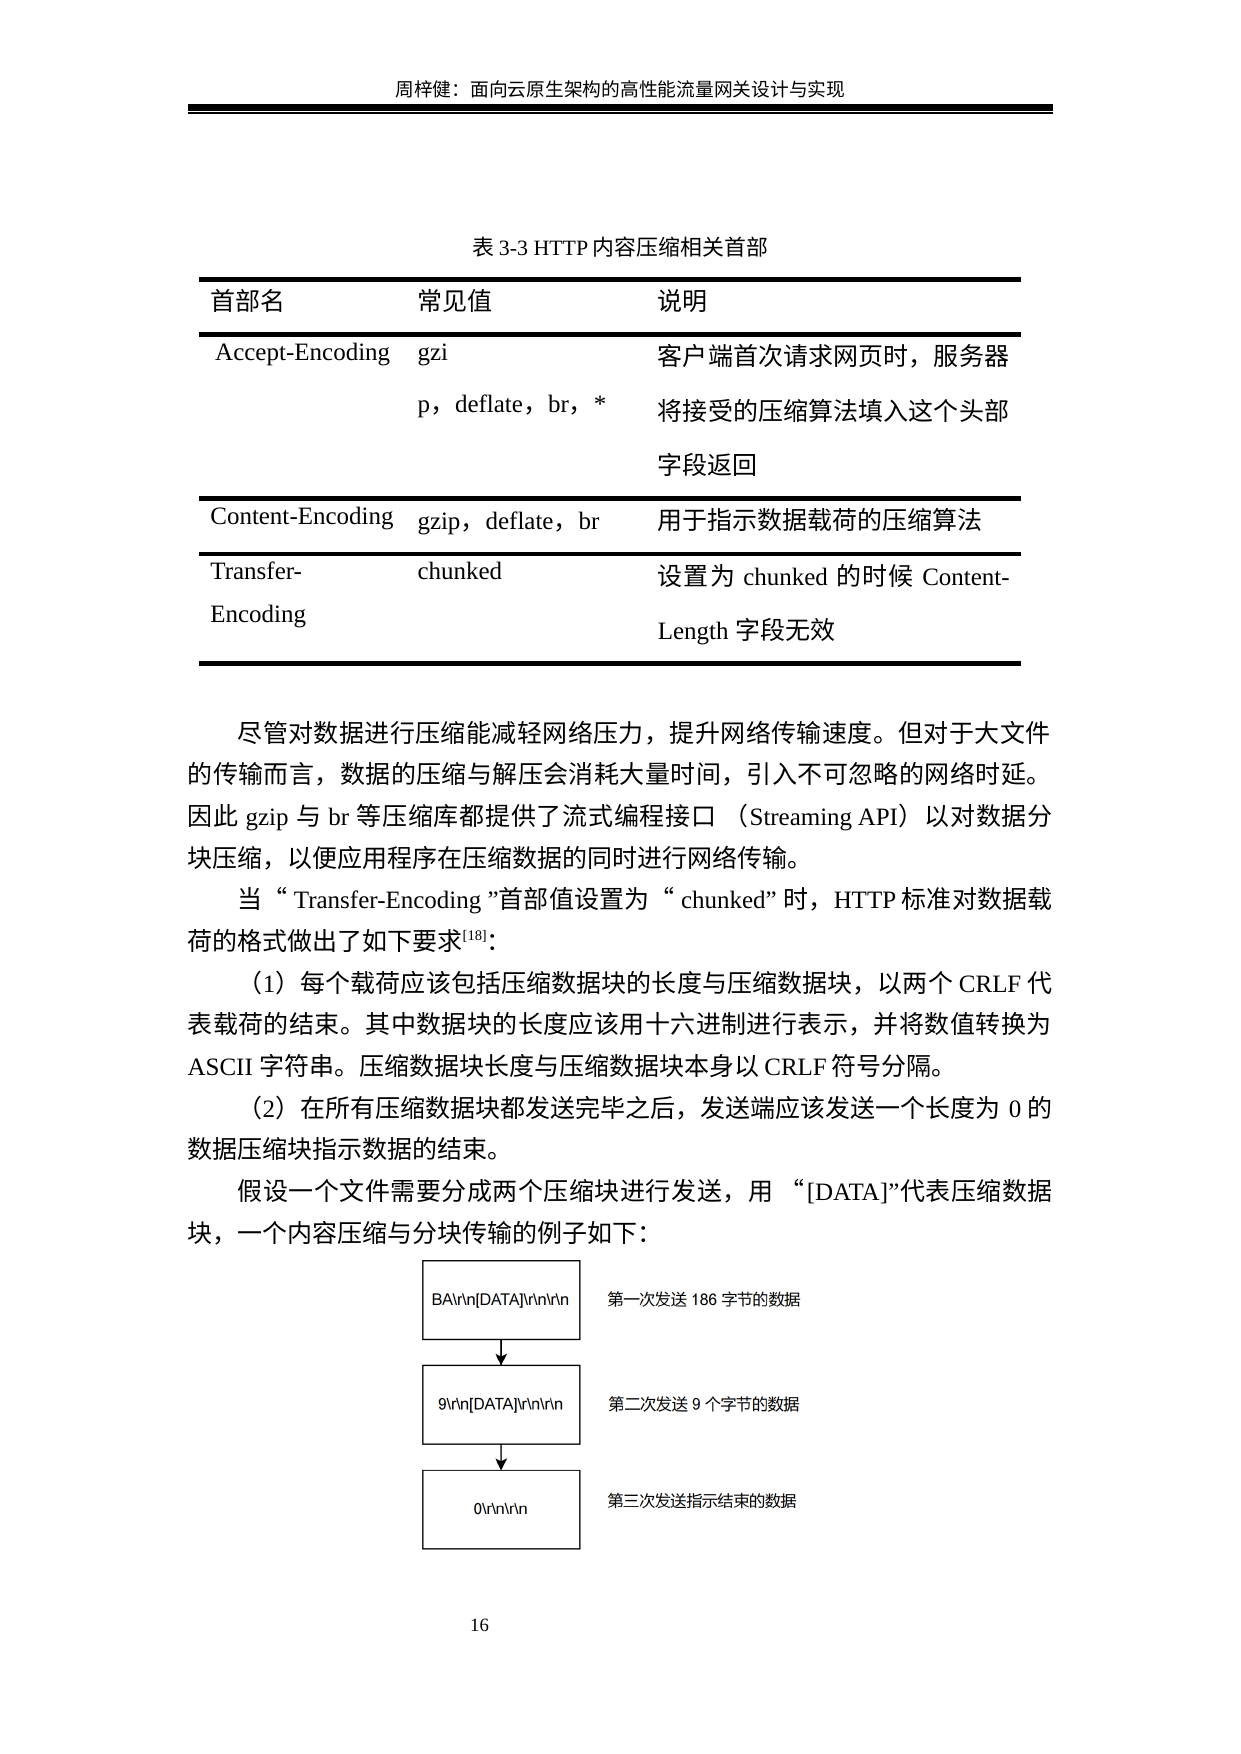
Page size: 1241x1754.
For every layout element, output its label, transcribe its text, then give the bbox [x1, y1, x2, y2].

text 尽管对数据进行压缩能减轻网络压力，提升网络传输速度。但对于大文件的传输而言，数据的压缩与解压会消耗大量时间，引入不可忽略的网络时延。因此 gzip 与 br 等压缩库都提供了流式编程接口 （Streaming API）以对数据分块压缩，以便应用程序在压缩数据的同时进行网络传输。 [187, 709, 1053, 875]
table_header 常见值 [406, 282, 646, 332]
text （1）每个载荷应该包括压缩数据块的长度与压缩数据块，以两个 CRLF 代表载荷的结束。其中数据块的长度应该用十六进制进行表示，并将数值转换为 ASCII 字符串。压缩数据块长度与压缩数据块本身以CRLF符号分隔。 [187, 959, 1053, 1084]
table_cell Transfer-Encoding [199, 556, 406, 661]
text （2）在所有压缩数据块都发送完毕之后，发送端应该发送一个长度为 0 的数据压缩块指示数据的结束。 [187, 1084, 1053, 1167]
text 当“ Transfer-Encoding ”首部值设置为“ chunked” 时，HTTP 标准对数据载荷的格式做出了如下要求[18]： [187, 875, 1053, 959]
table_cell Content-Encoding [199, 501, 406, 551]
table_cell gzip，deflate，br [406, 501, 646, 551]
table_cell Accept-Encoding [199, 337, 406, 496]
table_cell 客户端首次请求网页时，服务器将接受的压缩算法填入这个头部字段返回 [646, 337, 1021, 496]
picture [406, 1250, 821, 1562]
text 假设一个文件需要分成两个压缩块进行发送，用 “[DATA]”代表压缩数据块，一个内容压缩与分块传输的例子如下： [187, 1167, 1053, 1250]
table_header 首部名 [199, 282, 406, 332]
table_cell chunked [406, 556, 646, 661]
text 表3-3 HTTP 内容压缩相关首部 [187, 229, 1053, 261]
table_cell 用于指示数据载荷的压缩算法 [646, 501, 1021, 551]
table_cell 设置为 chunked 的时候 Content-Length 字段无效 [646, 556, 1021, 661]
table_header 说明 [646, 282, 1021, 332]
table_cell gzip，deflate，br，* [406, 337, 646, 496]
